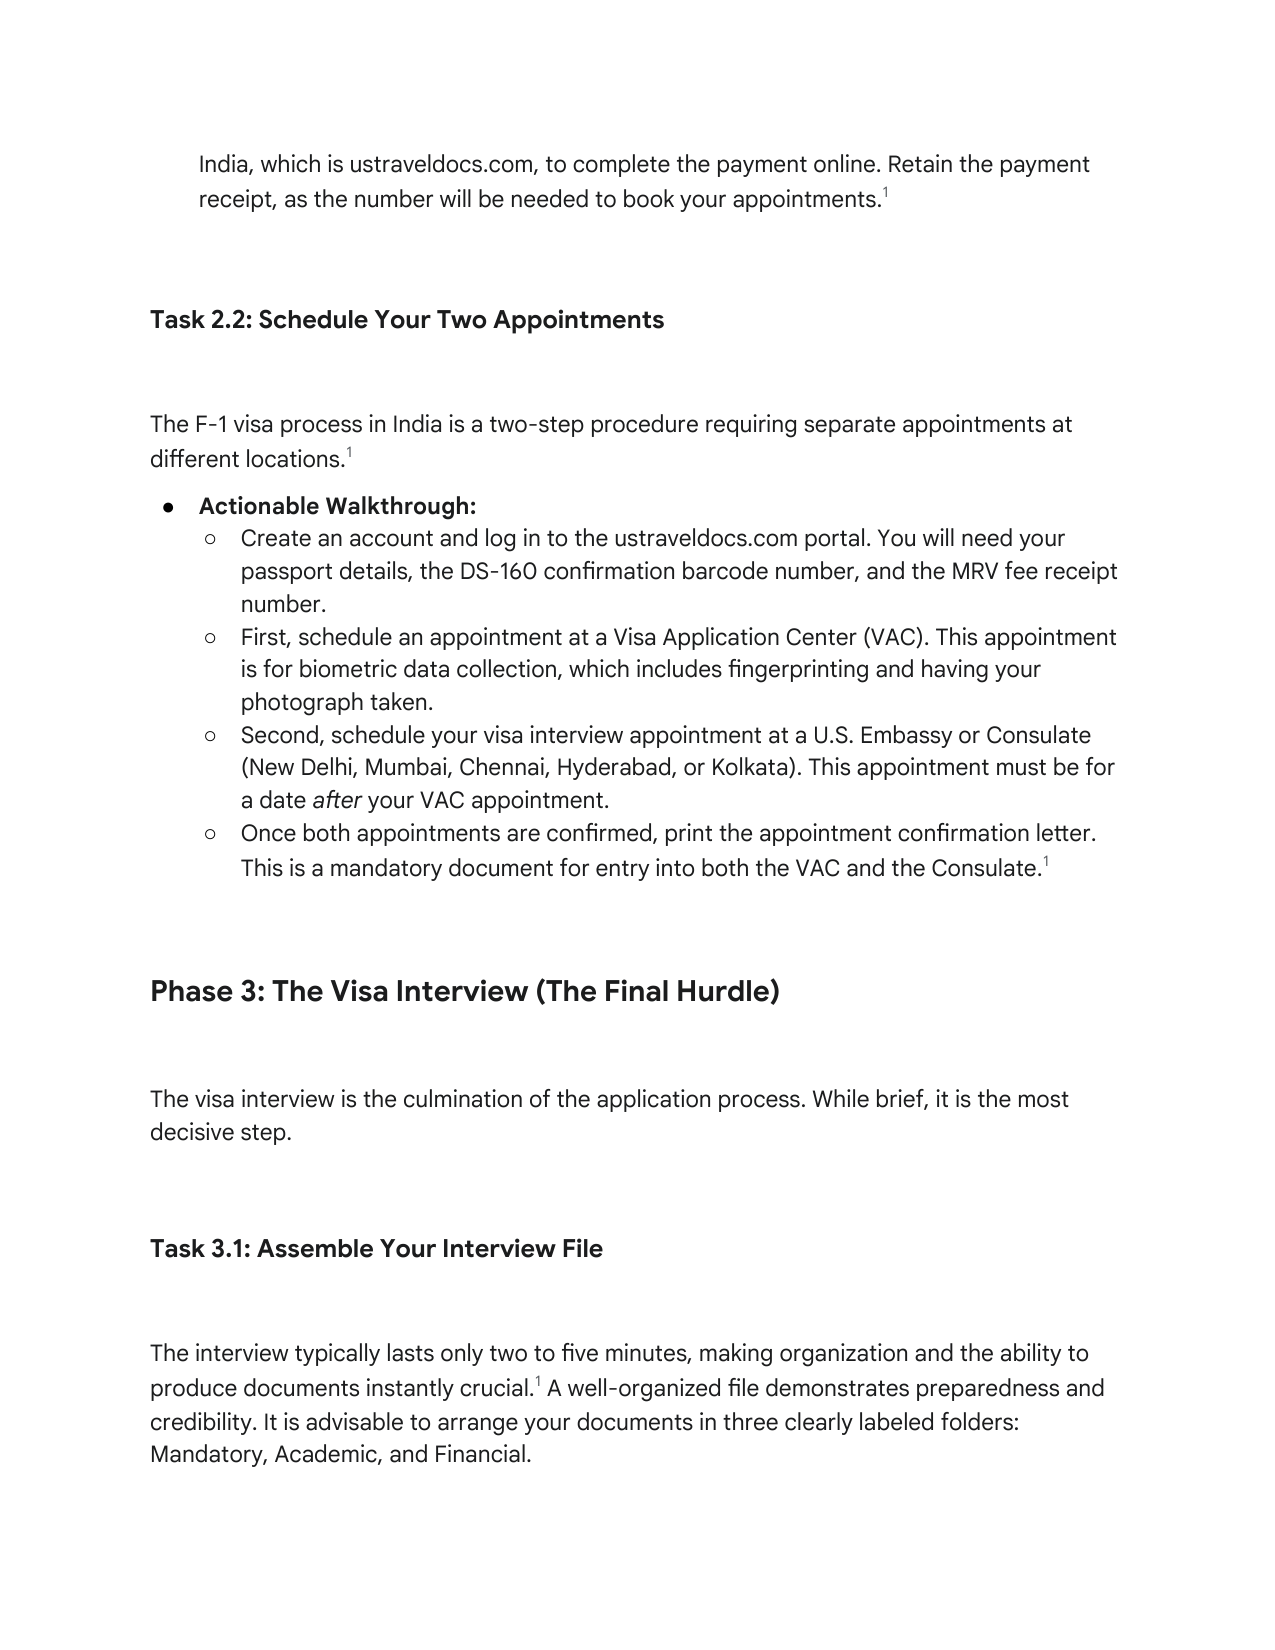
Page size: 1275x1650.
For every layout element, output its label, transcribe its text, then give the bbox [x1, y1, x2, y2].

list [161, 150, 1125, 214]
text The interview typically lasts only two to five minutes, making organization and the ability to produce documents instantly crucial.1 A well-organized file demonstrates preparedness and credibility. It is advisable to arrange your documents in three clearly labeled folders: Mandatory, Academic, and Financial. [150, 1339, 1125, 1469]
text The F-1 visa process in India is a two-step procedure requiring separate appointments at different locations.1 [150, 411, 1125, 475]
text The visa interview is the culmination of the application process. While brief, it is the most decisive step. [150, 1085, 1125, 1147]
subtitle Phase 3: The Visa Interview (The Final Hurdle) [150, 973, 1125, 1010]
list Create an account and log in to the ustraveldocs.com portal. You will need your passport details, the DS-160 confirmation barcode number, and the MRV fee receipt number. [203, 524, 1125, 619]
list Once both appointments are confirmed, print the appointment confirmation letter. This is a mandatory document for entry into both the VAC and the Consulate.1 [203, 819, 1125, 883]
subtitle Task 3.1: Assemble Your Interview File [150, 1233, 1125, 1265]
list Second, schedule your visa interview appointment at a U.S. Embassy or Consulate (New Delhi, Mumbai, Chennai, Hyderabad, or Kolkata). This appointment must be for a date after your VAC appointment. [203, 721, 1125, 815]
list Actionable Walkthrough: [161, 492, 1125, 521]
list First, schedule an appointment at a Visa Application Center (VAC). This appointment is for biometric data collection, which includes fingerprinting and having your photograph taken. [203, 623, 1125, 717]
subtitle Task 2.2: Schedule Your Two Appointments [150, 304, 1125, 336]
